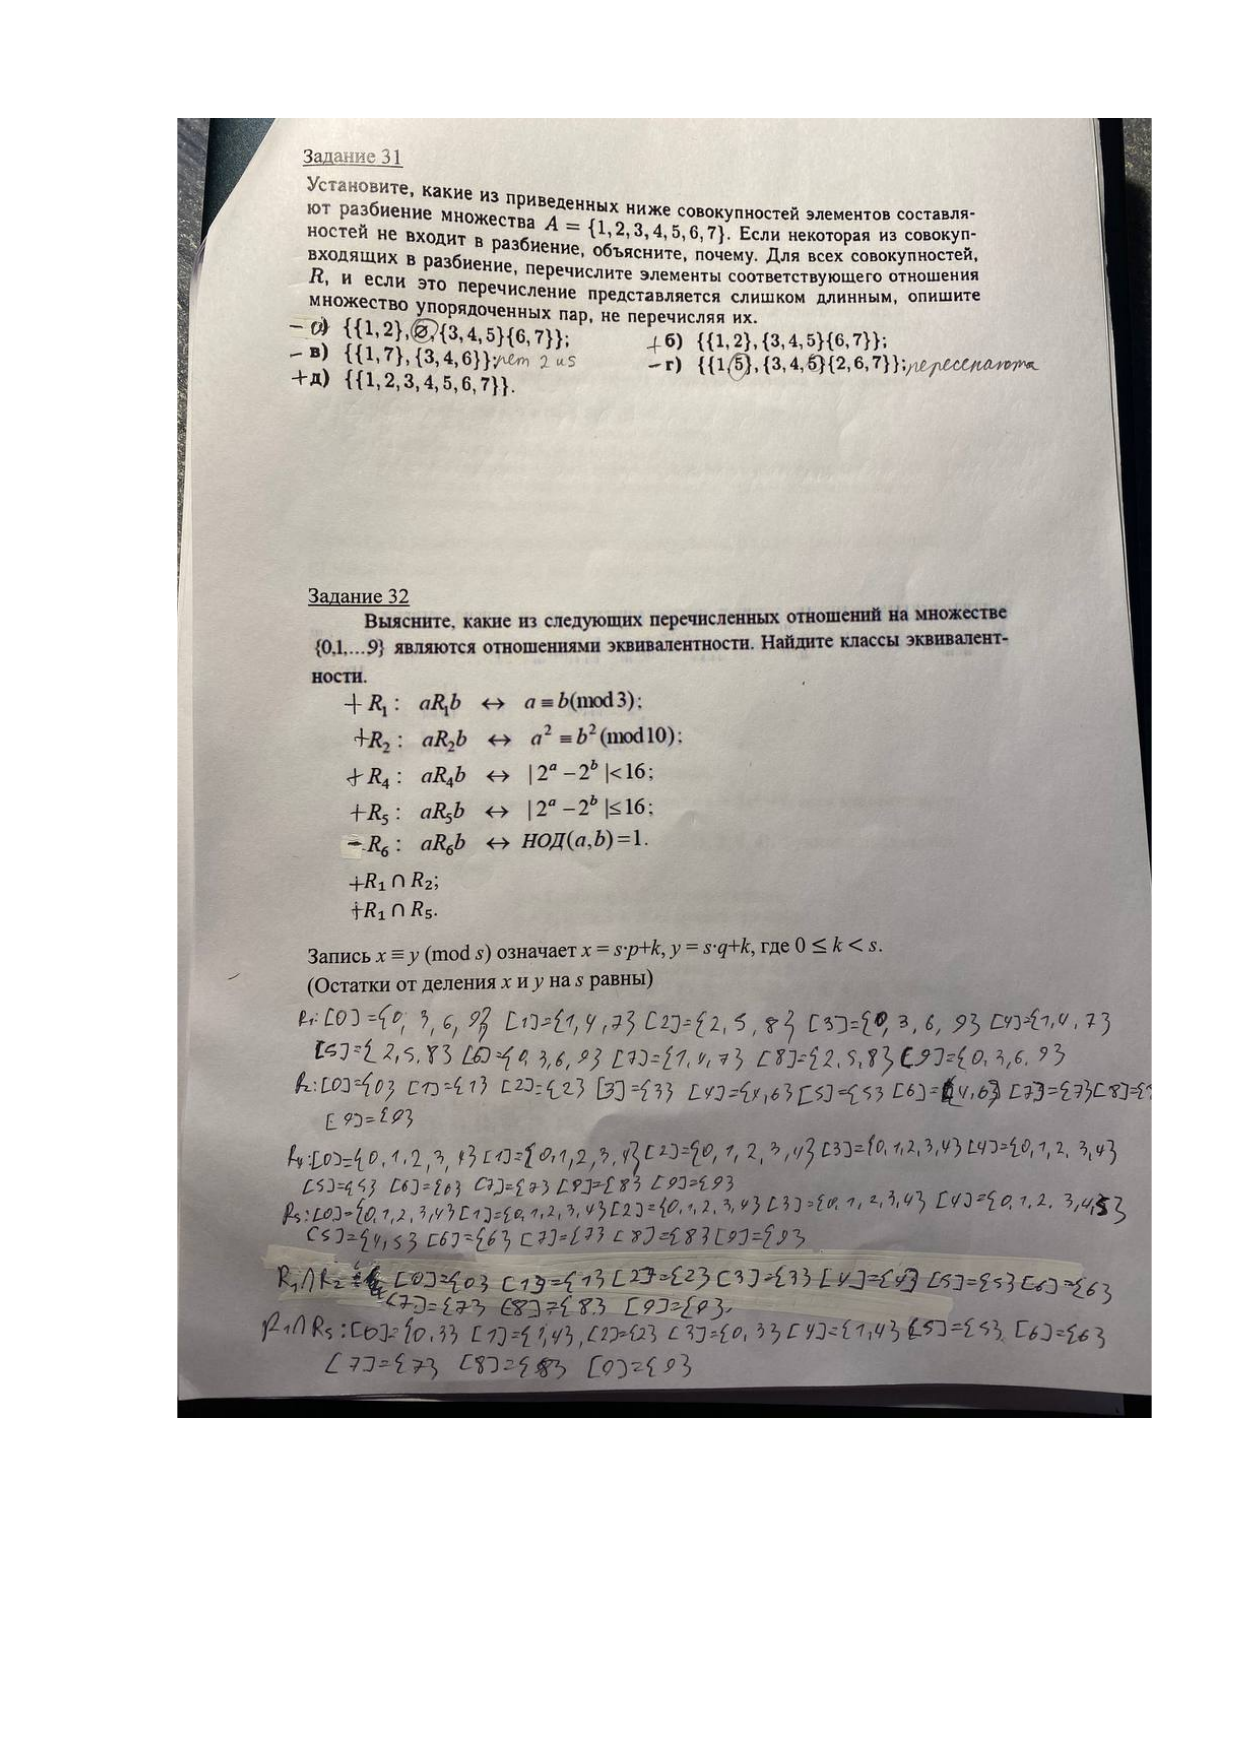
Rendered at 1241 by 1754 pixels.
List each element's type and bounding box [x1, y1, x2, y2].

picture [177, 118, 1152, 1418]
